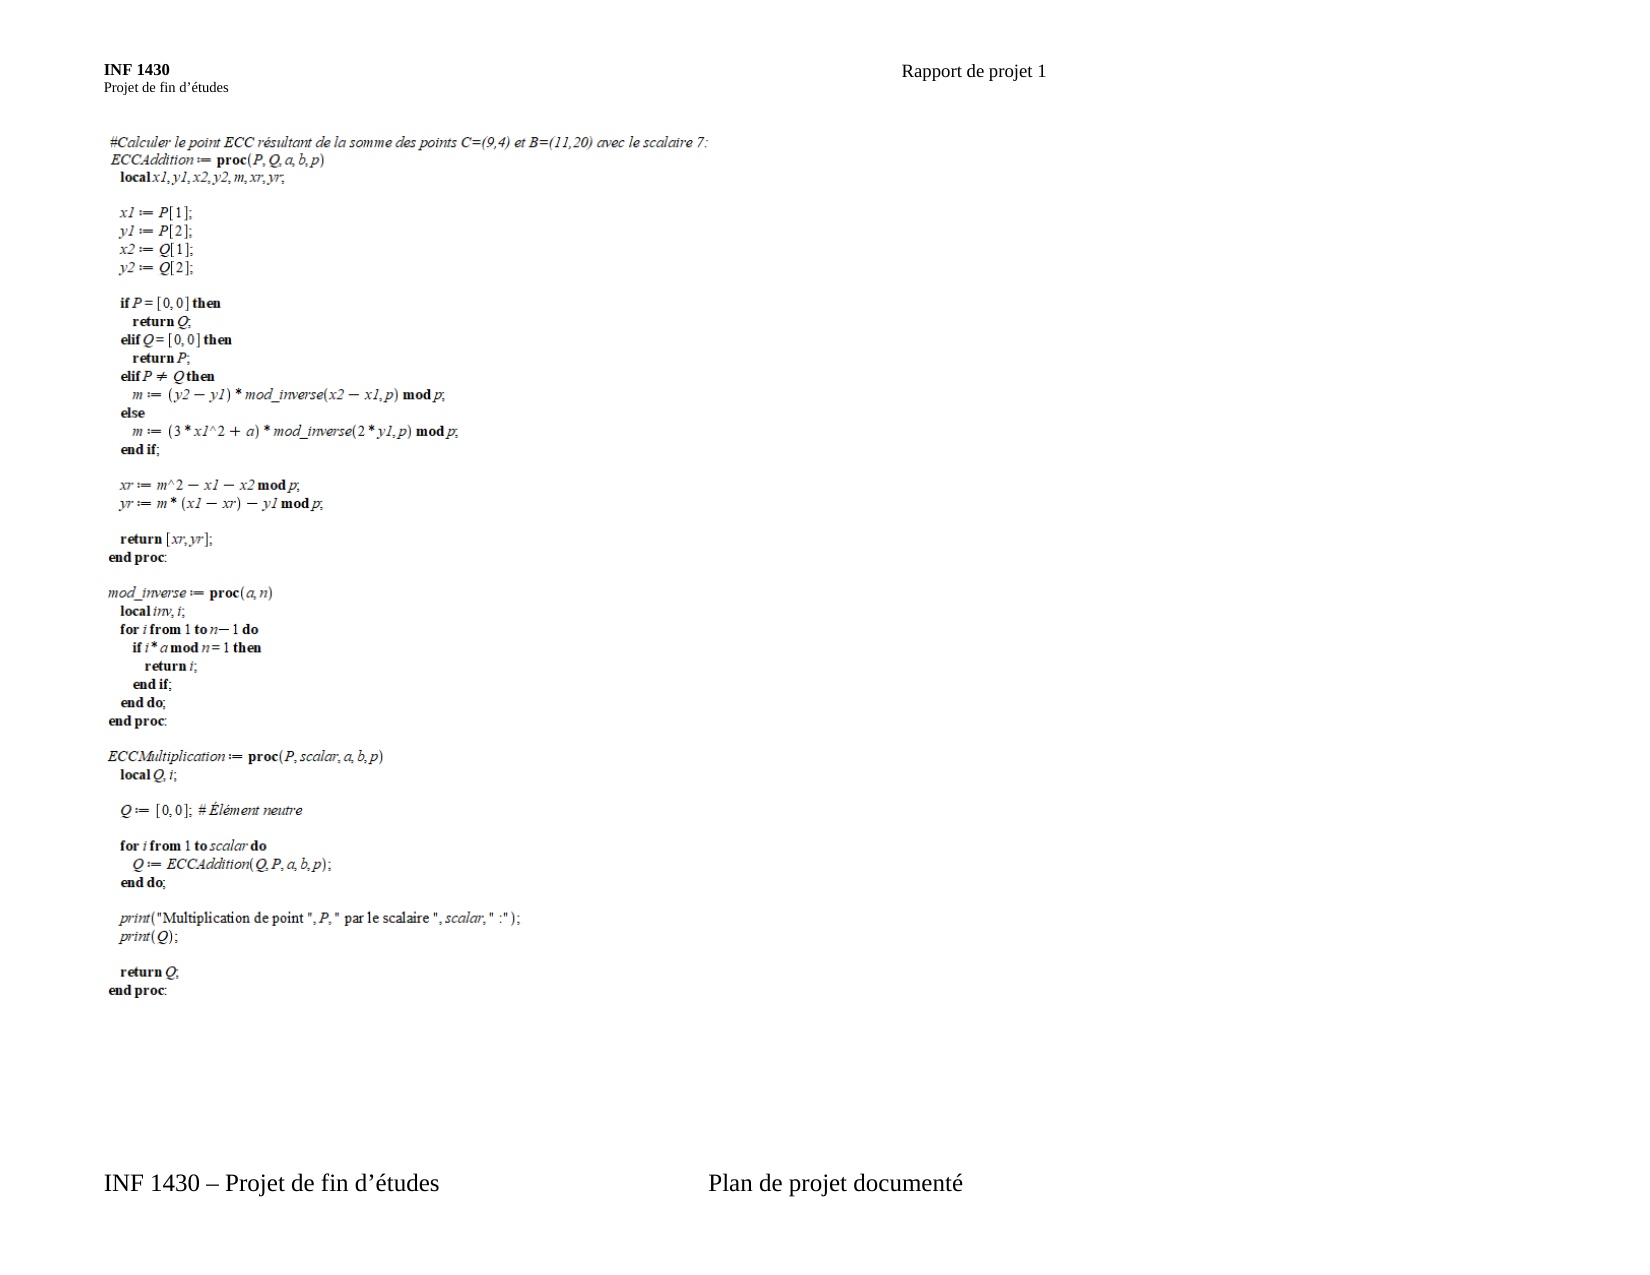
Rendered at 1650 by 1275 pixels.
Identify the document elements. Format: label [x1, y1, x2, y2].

picture [103, 132, 1547, 1000]
